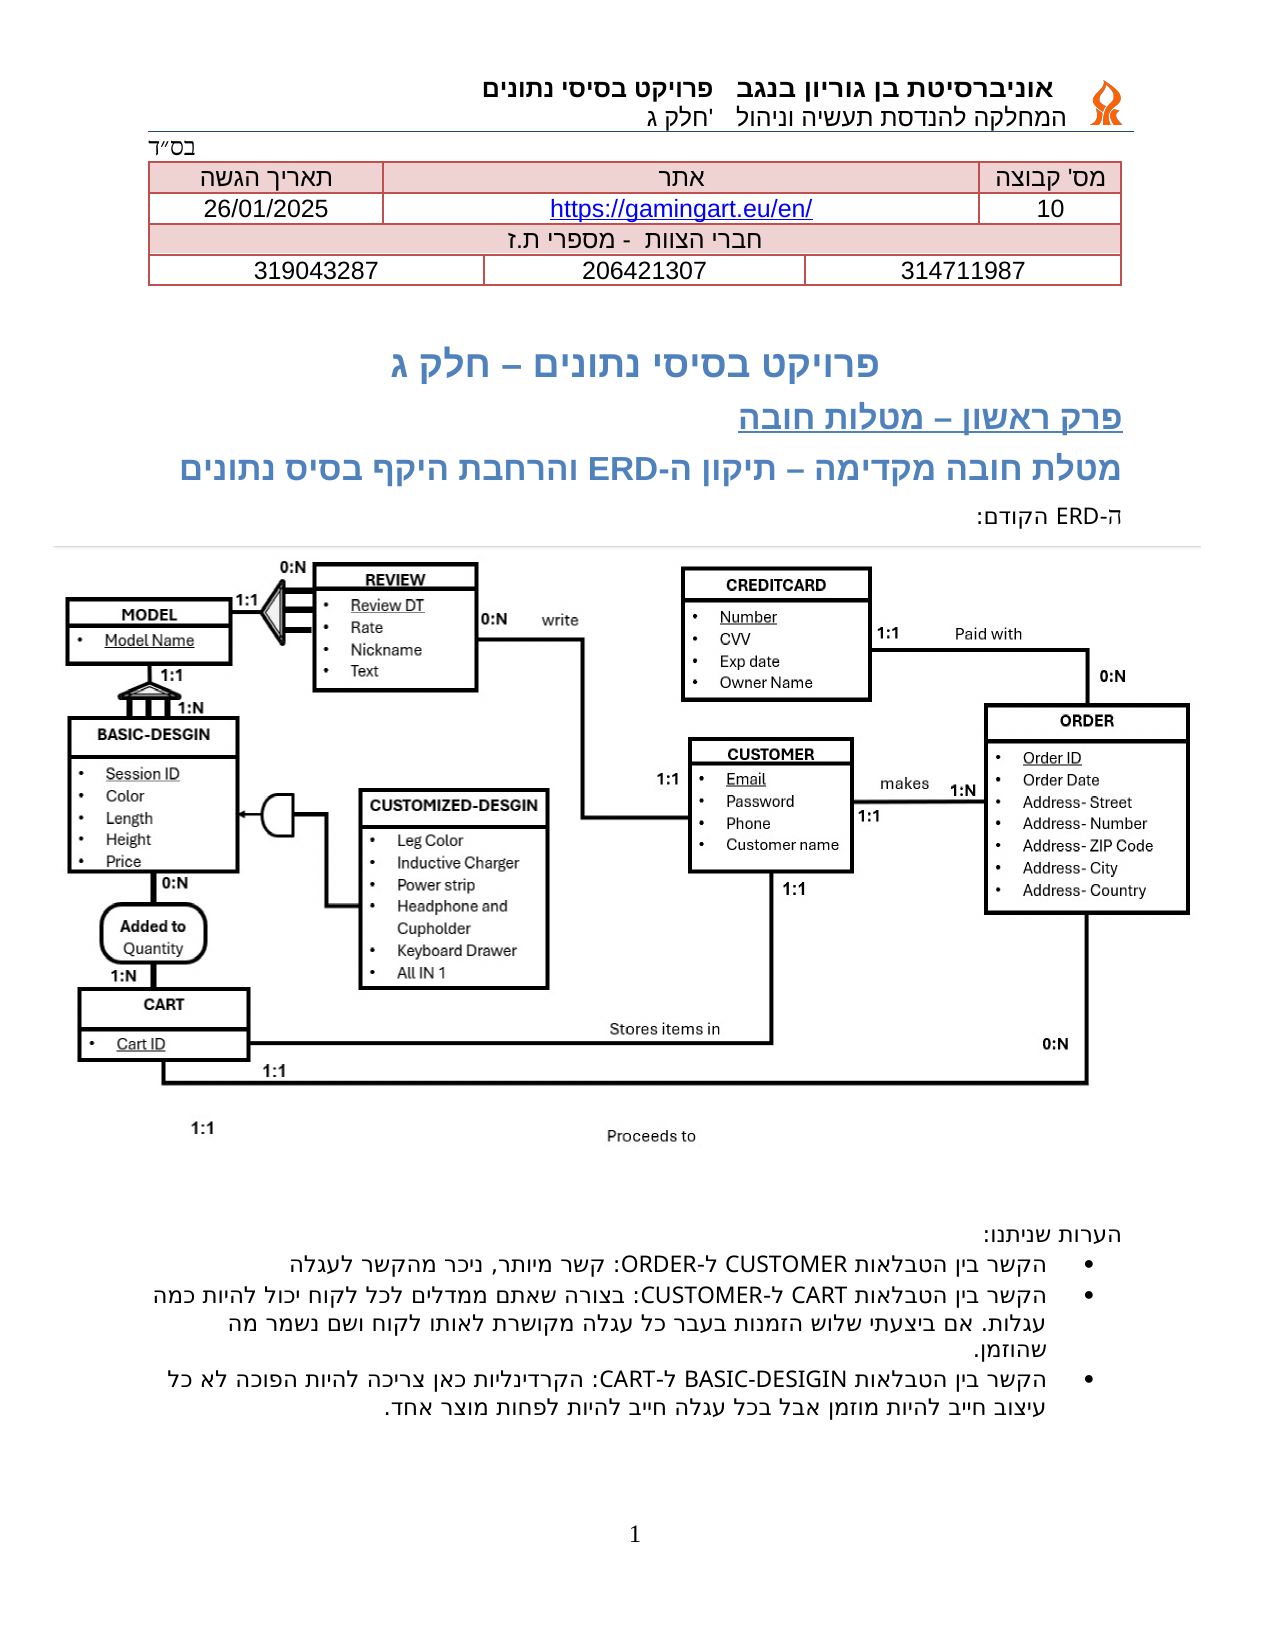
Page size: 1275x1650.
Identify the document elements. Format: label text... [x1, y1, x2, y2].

text הערות שניתנו: [148, 1221, 1122, 1247]
table_cell 10 [980, 194, 1120, 223]
table_header מס' קבוצה [980, 163, 1120, 192]
list הקשר בין הטבלאות CART ל-CUSTOMER: בצורה שאתם ממדלים לכל לקוח יכול להיות כמה עגלות. אם ביצעתי שלוש הזמנות בעבר כל עגלה מקושרת לאותו לקוח ושם נשמר מה שהוזמן. [148, 1279, 1085, 1363]
table_header תאריך הגשה [150, 163, 382, 192]
table_cell 206421307 [485, 256, 804, 284]
table_cell חברי הצוות - מספרי ת.ז [150, 225, 1120, 253]
table_cell 26/01/2025 [150, 194, 382, 223]
table_header אתר [384, 163, 978, 192]
picture [1090, 80, 1123, 125]
subtitle פרק ראשון – מטלות חובה [148, 398, 1122, 436]
table_cell 314711987 [806, 256, 1120, 284]
subtitle פרויקט בסיסי נתונים – חלק ג [148, 342, 1122, 385]
list הקשר בין הטבלאות CUSTOMER ל-ORDER: קשר מיותר, ניכר מהקשר לעגלה [148, 1247, 1085, 1279]
text ה-ERD הקודם: [148, 499, 1122, 531]
table_cell https://gamingart.eu/en/ [384, 194, 978, 223]
picture [52, 546, 1201, 1170]
list הקשר בין הטבלאות BASIC-DESIGIN ל-CART: הקרדינליות כאן צריכה להיות הפוכה לא כל עיצוב חייב להיות מוזמן אבל בכל עגלה חייב להיות לפחות מוצר אחד. [148, 1363, 1085, 1421]
subtitle מטלת חובה מקדימה – תיקון ה-ERD והרחבת היקף בסיס נתונים [148, 449, 1122, 487]
table_cell 319043287 [150, 256, 483, 284]
